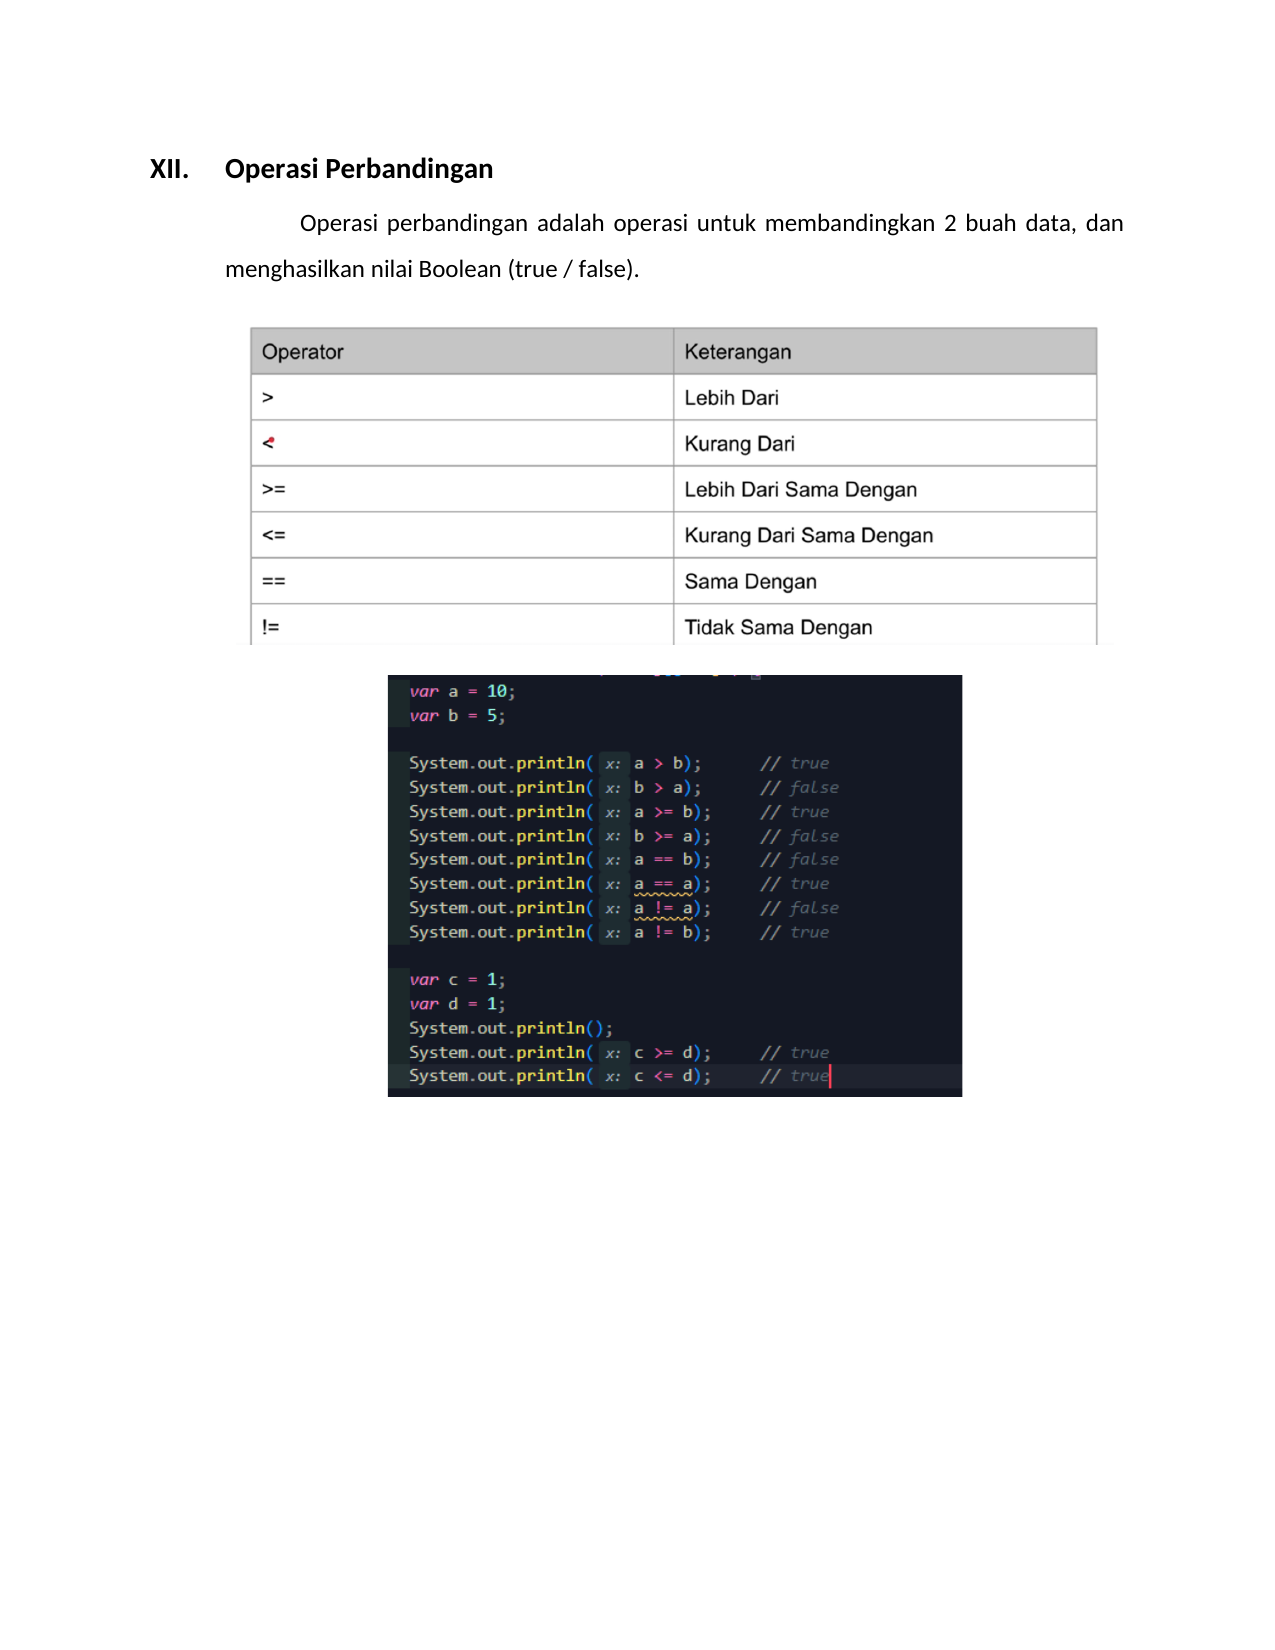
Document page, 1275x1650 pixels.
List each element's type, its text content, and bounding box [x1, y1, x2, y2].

picture [387, 675, 963, 1097]
text Operasi perbandingan adalah operasi untuk membandingkan 2 buah data, dan menghasilkan nilai Boolean (true / false). [225, 208, 1125, 284]
subtitle Operasi Perbandingan [150, 150, 1125, 186]
picture [236, 315, 1114, 645]
